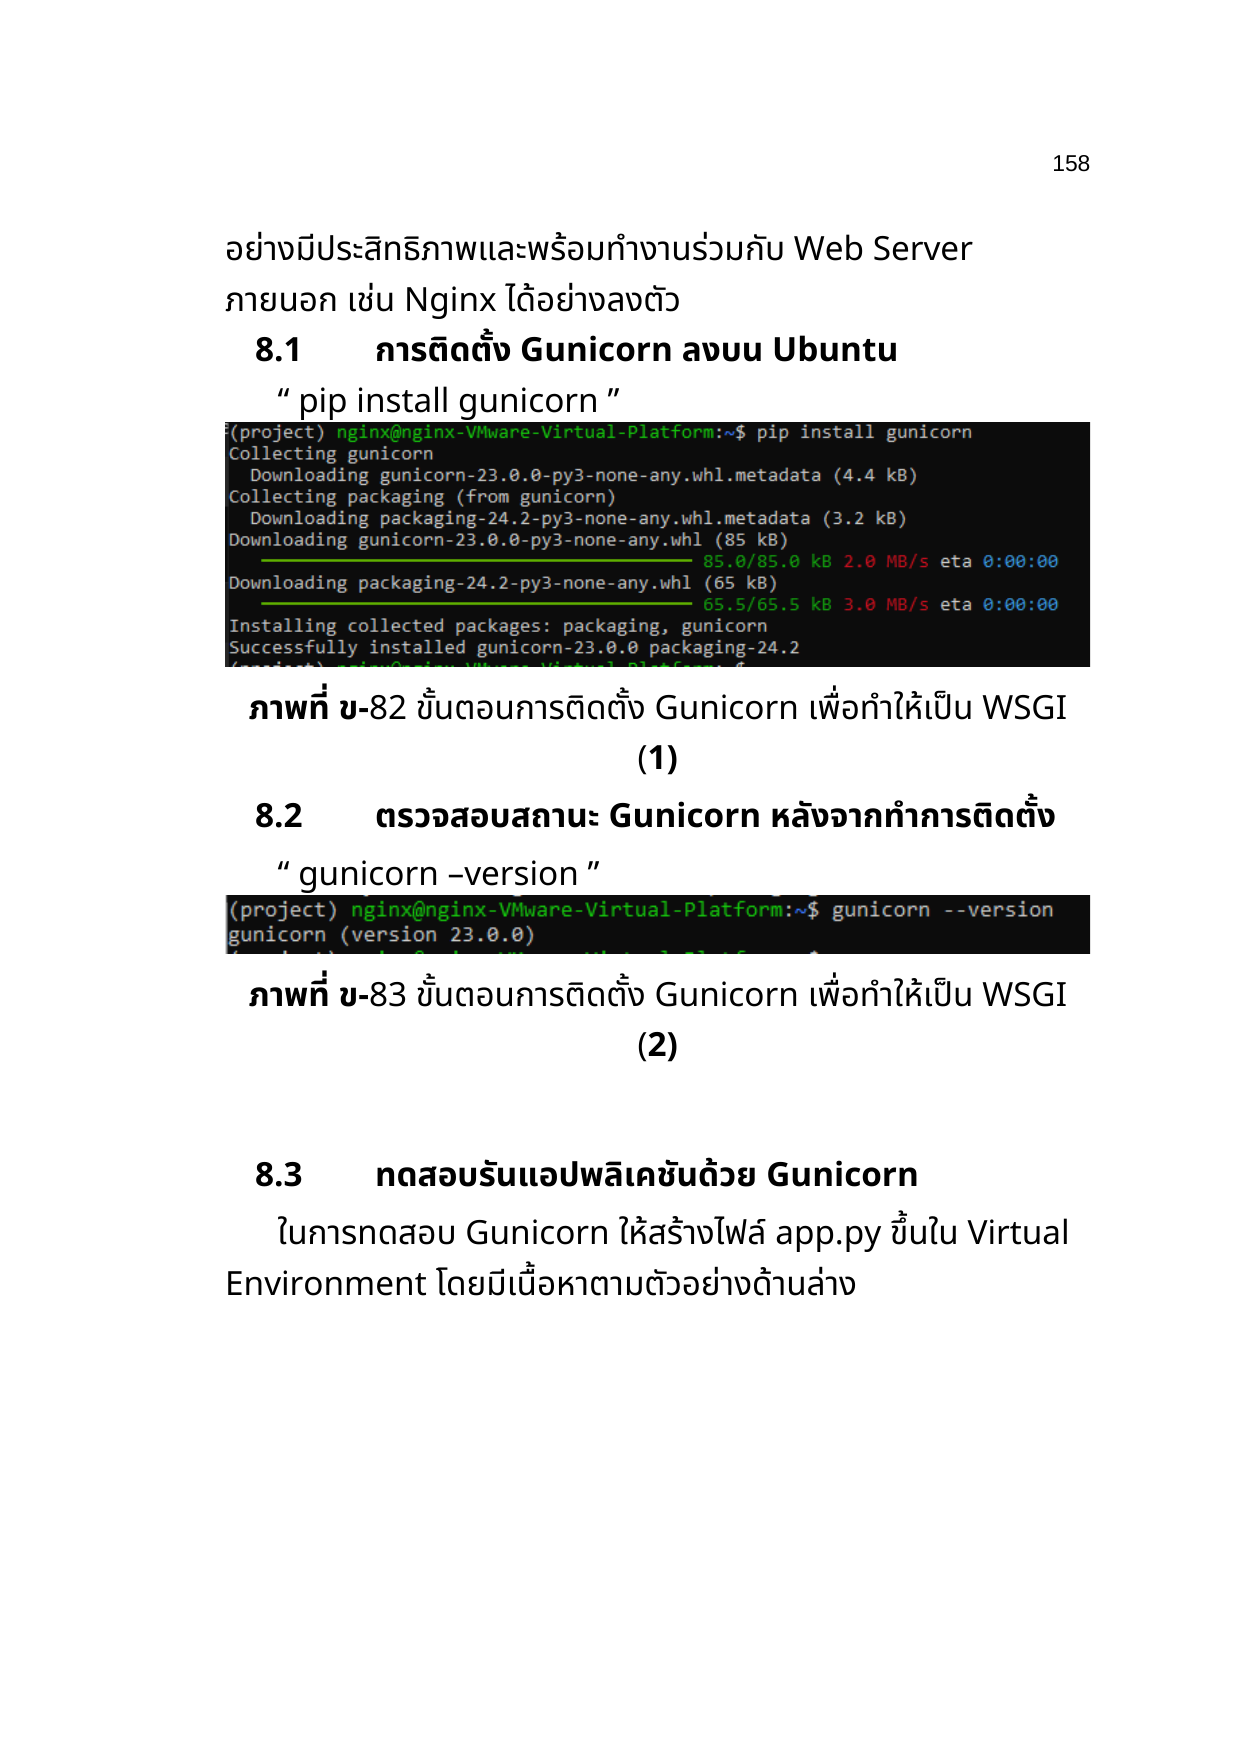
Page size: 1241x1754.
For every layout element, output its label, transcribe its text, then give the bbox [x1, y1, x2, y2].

picture [225, 422, 1091, 667]
text ในการทดสอบ Gunicorn ให้สร้างไฟล์ app.py ขึ้นใน Virtual Environment โดยมีเนื้อหาตามตัวอย่างด้านล่าง [225, 1209, 1090, 1310]
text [225, 225, 1090, 326]
picture [225, 895, 1091, 954]
list ทดสอบรันแอปพลิเคชันด้วย Gunicorn [255, 1151, 1090, 1201]
text “ pip install gunicorn ” [225, 377, 1090, 422]
list การติดตั้ง Gunicorn ลงบน Ubuntu [255, 326, 1090, 377]
text “ gunicorn –version ” [225, 850, 1090, 895]
list ตรวจสอบสถานะ Gunicorn หลังจากทำการติดตั้ง [255, 792, 1090, 843]
